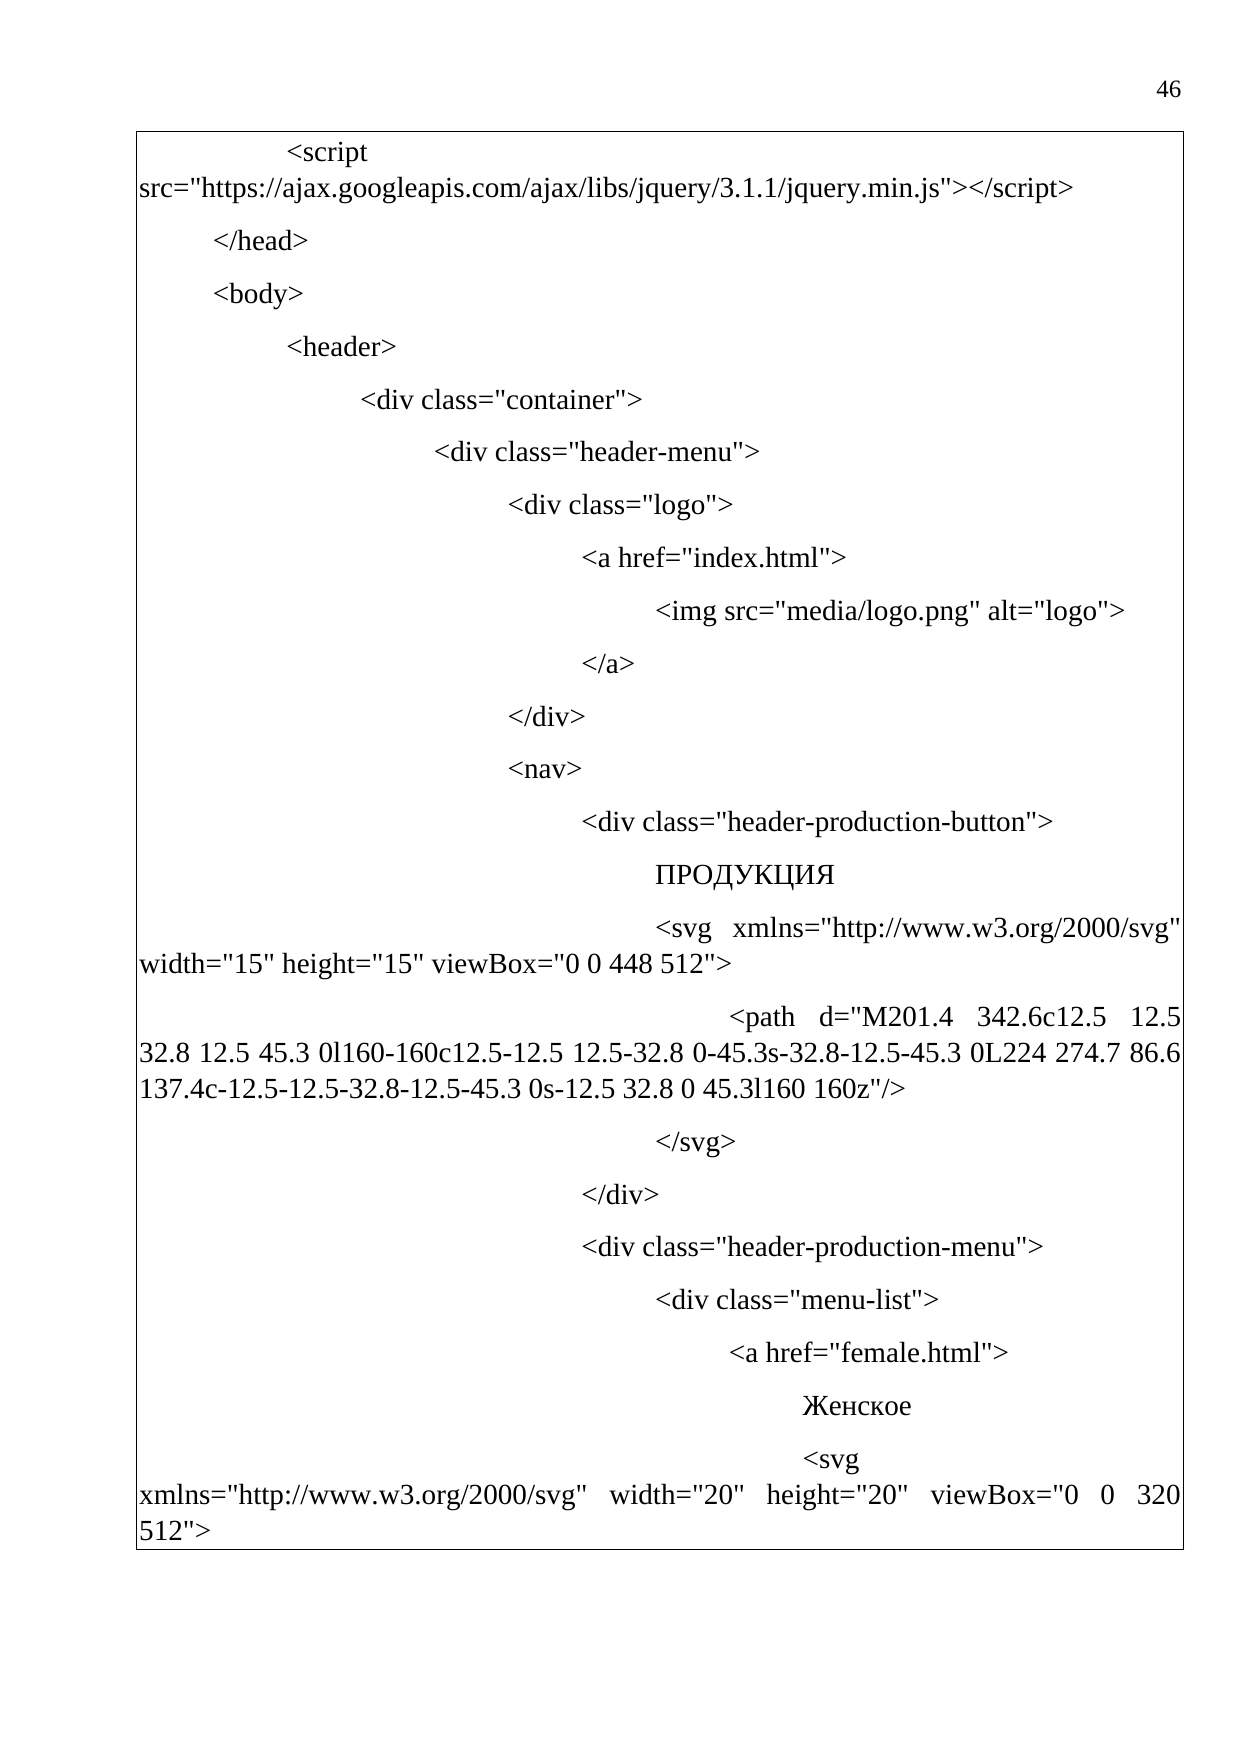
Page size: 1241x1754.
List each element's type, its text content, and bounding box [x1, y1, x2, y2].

text </div> [137, 696, 1183, 732]
text <nav> [137, 748, 1183, 785]
text <header> [137, 326, 1183, 362]
text <div class="logo"> [137, 484, 1183, 521]
text ПРОДУКЦИЯ [137, 854, 1183, 891]
text </head> [137, 220, 1183, 257]
text <div class="header-production-menu"> [137, 1226, 1183, 1263]
text <div class="header-production-button"> [137, 801, 1183, 838]
text <div class="container"> [137, 379, 1183, 415]
text <a href="index.html"> [137, 537, 1183, 574]
text <path d="M201.4 342.6c12.5 12.5 32.8 12.5 45.3 0l160-160c12.5-12.5 12.5-32.8 0-45.3s-32.8-12.5-45.3 0L224 274.7 86.6 137.4c-12.5-12.5-32.8-12.5-45.3 0s-12.5 32.8 0 45.3l160 160z"/> [137, 996, 1183, 1105]
text <div class="menu-list"> [137, 1279, 1183, 1316]
text <a href="female.html"> [137, 1332, 1183, 1369]
text <div class="header-menu"> [137, 431, 1183, 468]
text </svg> [137, 1121, 1183, 1157]
text <svg xmlns="http://www.w3.org/2000/svg" width="15" height="15" viewBox="0 0 448 512"> [137, 907, 1183, 979]
text <body> [137, 273, 1183, 310]
text </a> [137, 643, 1183, 679]
text <svg xmlns="http://www.w3.org/2000/svg" width="20" height="20" viewBox="0 0 320 512"> [137, 1438, 1183, 1549]
text <script src="https://ajax.googleapis.com/ajax/libs/jquery/3.1.1/jquery.min.js"></script> [137, 132, 1183, 204]
text </div> [137, 1174, 1183, 1210]
text Женское [137, 1385, 1183, 1422]
text <img src="media/logo.png" alt="logo"> [137, 590, 1183, 627]
